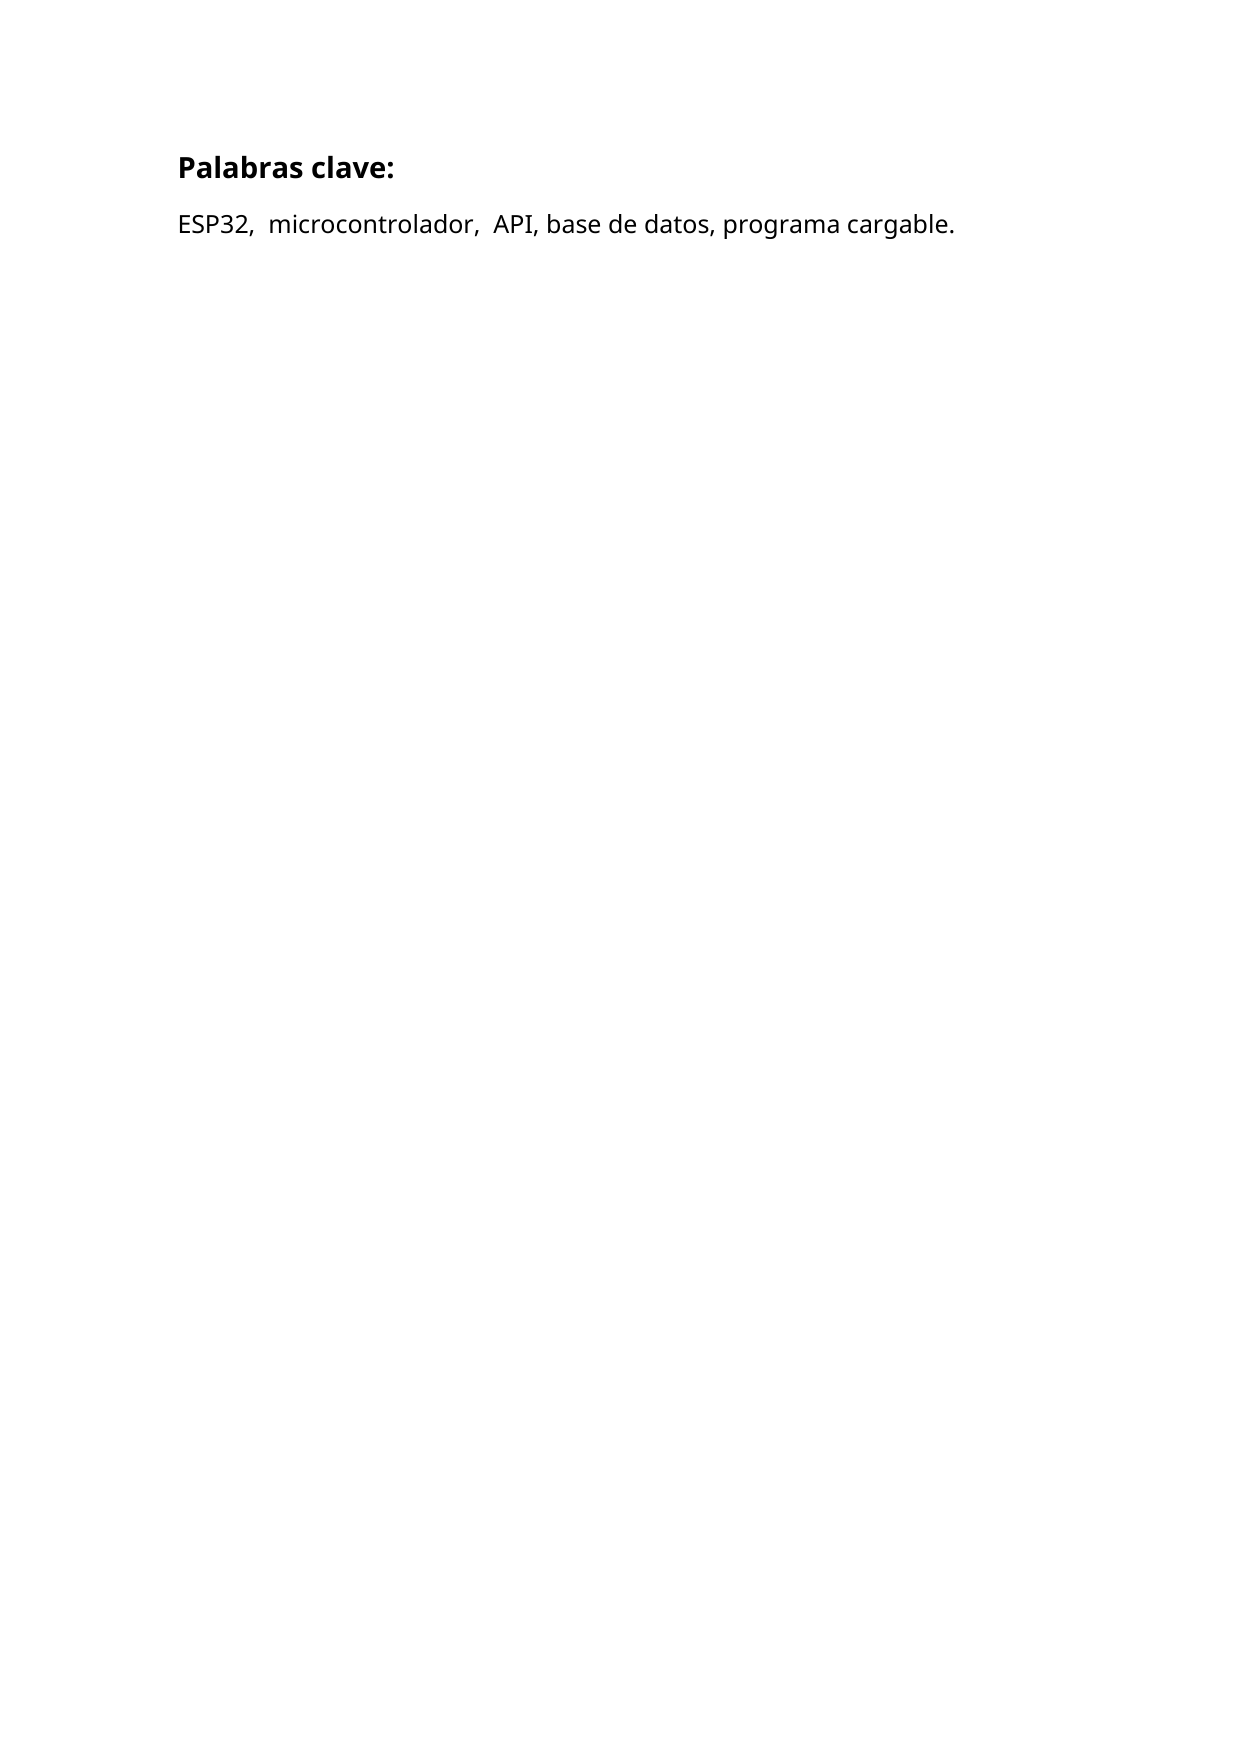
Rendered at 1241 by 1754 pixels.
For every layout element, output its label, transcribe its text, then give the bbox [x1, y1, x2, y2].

text Palabras clave: [177, 148, 1092, 187]
text ESP32, microcontrolador, API, base de datos, programa cargable. [177, 207, 1092, 241]
